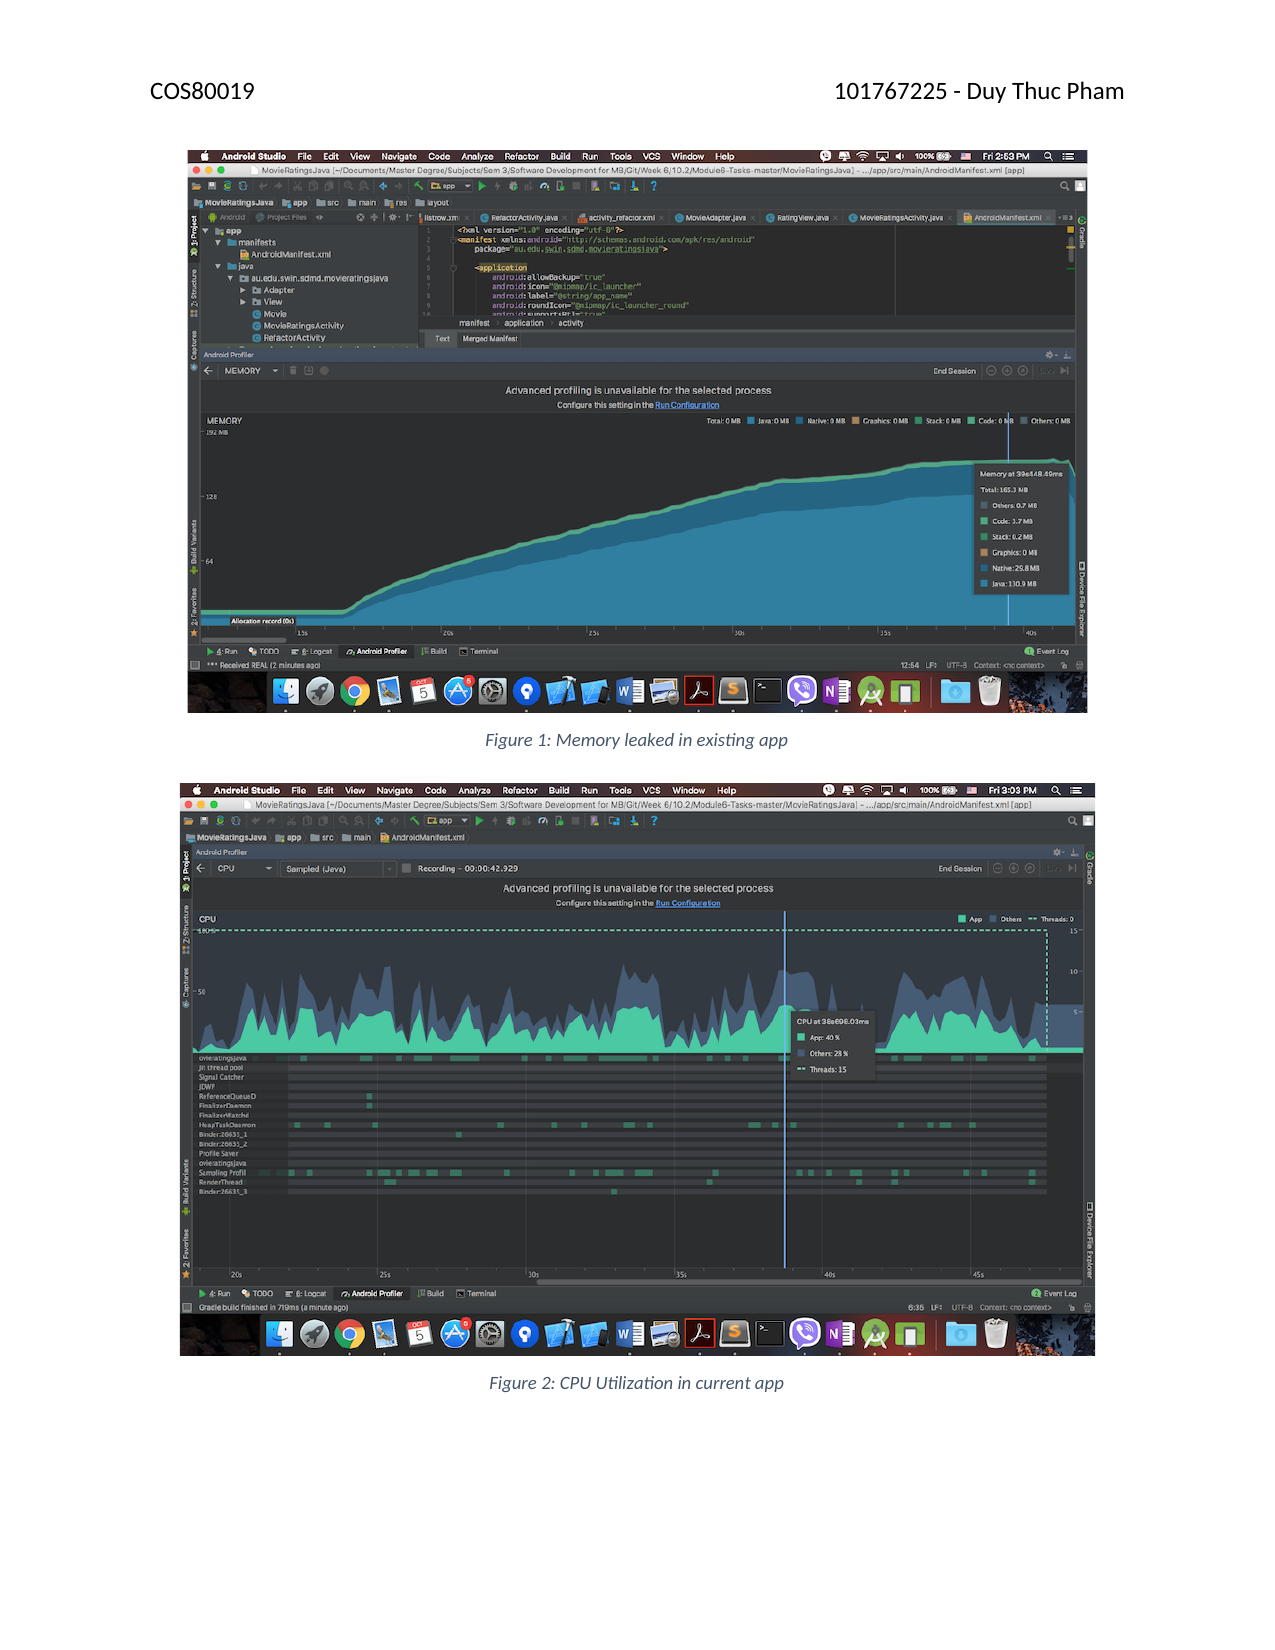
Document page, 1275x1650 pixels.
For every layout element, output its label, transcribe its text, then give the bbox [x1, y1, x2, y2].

text Figure 2: CPU Utilization in current app [150, 1371, 1125, 1394]
text Figure 1: Memory leaked in existing app [150, 728, 1125, 751]
picture [187, 150, 1088, 713]
picture [179, 783, 1096, 1356]
